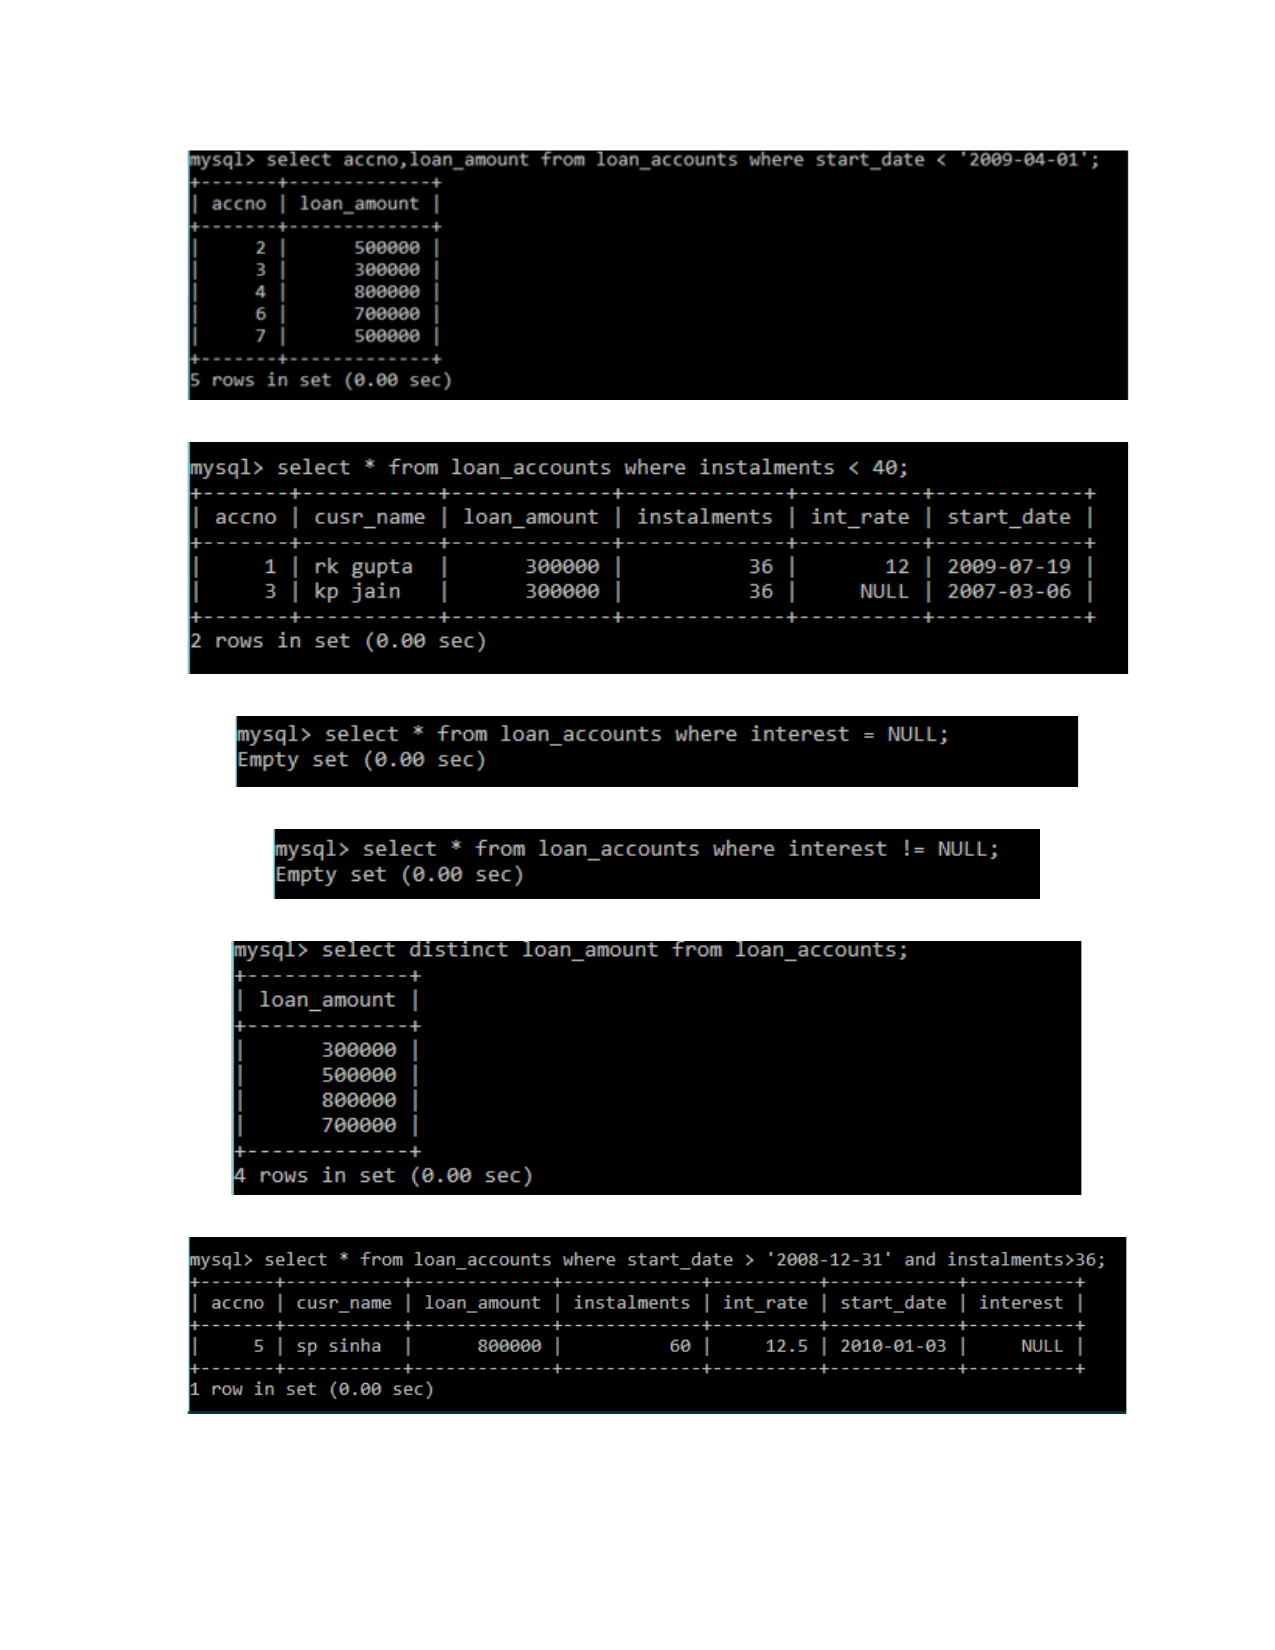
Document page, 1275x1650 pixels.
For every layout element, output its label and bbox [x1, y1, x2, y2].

picture [187, 150, 1130, 400]
picture [187, 1237, 1127, 1414]
picture [272, 829, 1040, 899]
picture [234, 716, 1079, 787]
picture [187, 442, 1129, 674]
picture [231, 941, 1082, 1195]
